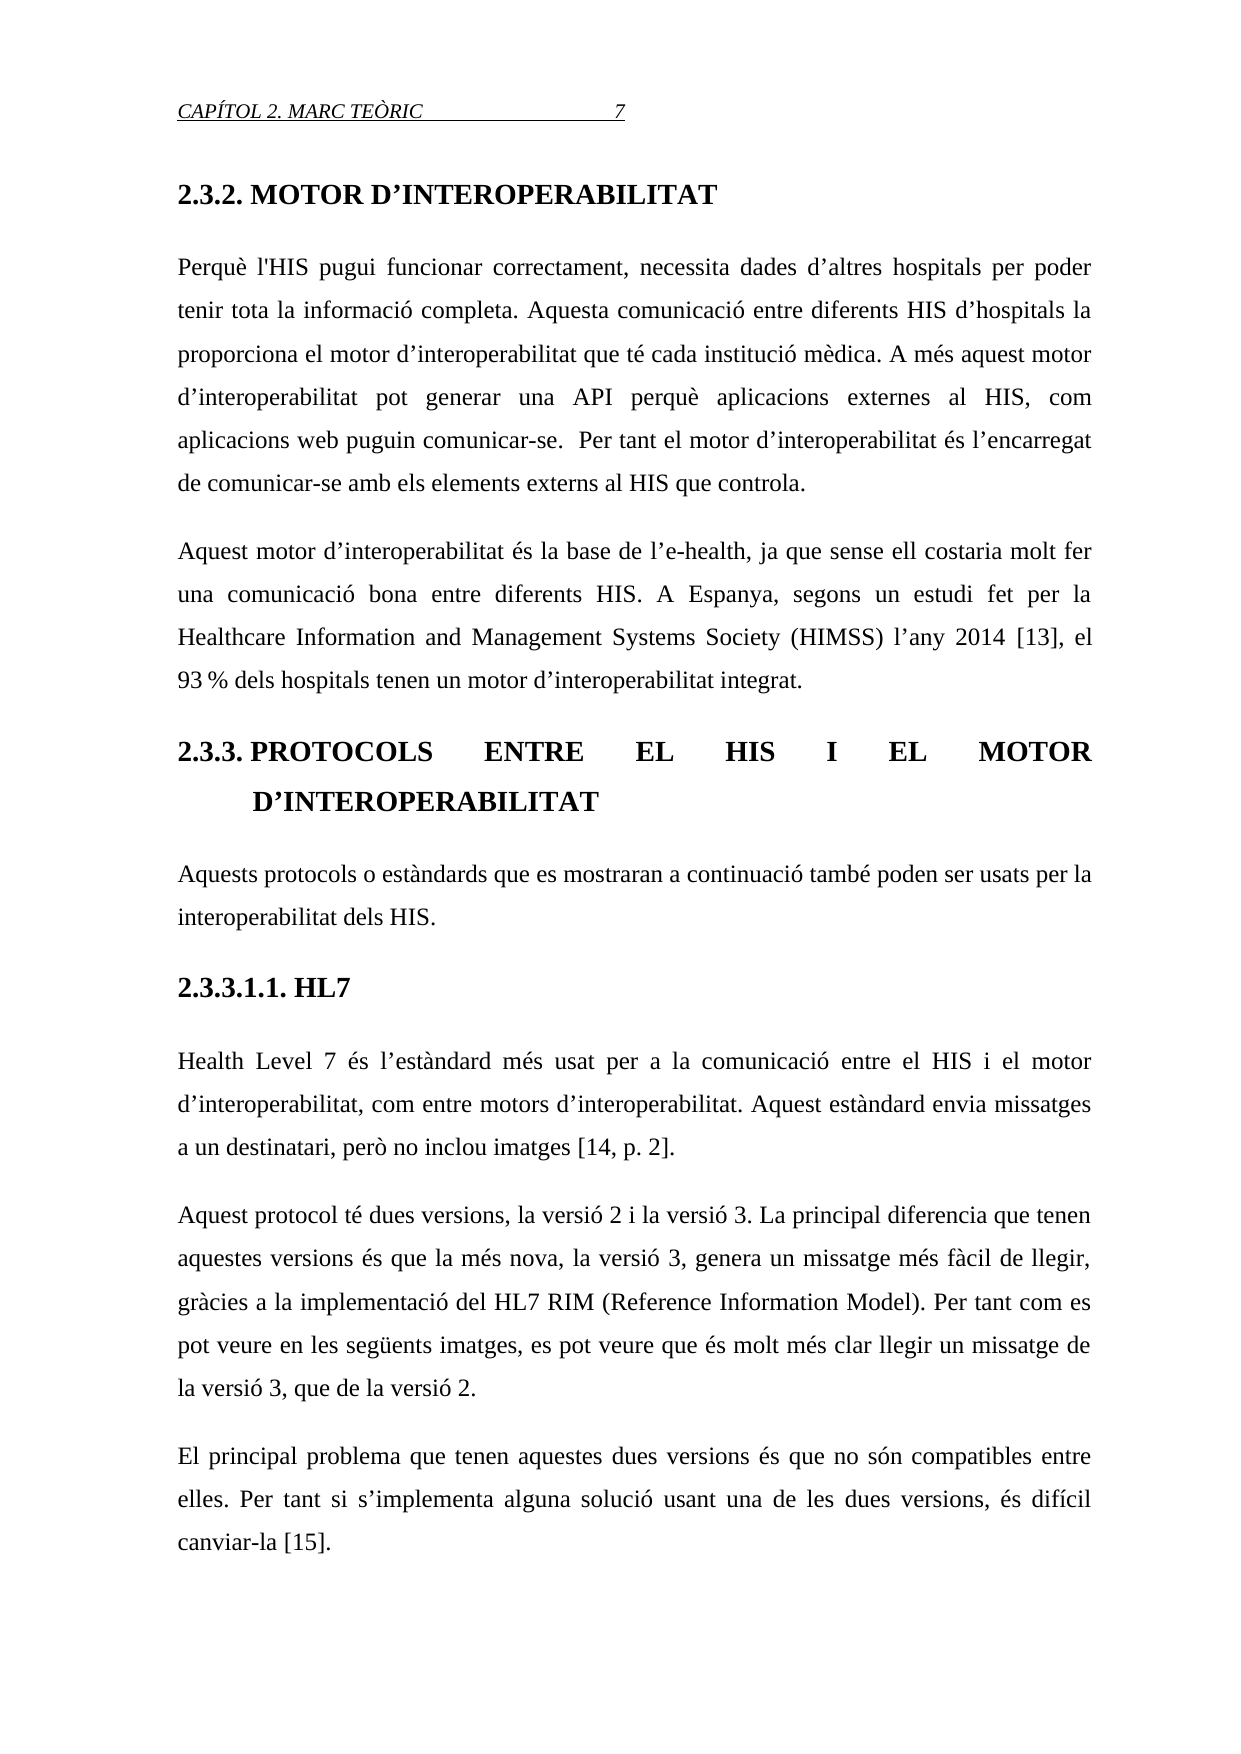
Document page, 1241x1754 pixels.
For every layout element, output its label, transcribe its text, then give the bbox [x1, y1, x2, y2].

text Perquè l'HIS pugui funcionar correctament, necessita dades d’altres hospitals per poder tenir tota la informació completa. Aquesta comunicació entre diferents HIS d’hospitals la proporciona el motor d’interoperabilitat que té cada institució mèdica. A més aquest motor d’interoperabilitat pot generar una API perquè aplicacions externes al HIS, com aplicacions web puguin comunicar-se. Per tant el motor d’interoperabilitat és l’encarregat de comunicar-se amb els elements externs al HIS que controla. [177, 252, 1092, 497]
text Aquests protocols o estàndards que es mostraran a continuació també poden ser usats per la interoperabilitat dels HIS. [177, 859, 1092, 931]
subtitle PROTOCOLS ENTRE EL HIS I EL MOTOR D’INTEROPERABILITAT [177, 734, 1092, 818]
text Health Level 7 és l’estàndard més usat per a la comunicació entre el HIS i el motor d’interoperabilitat, com entre motors d’interoperabilitat. Aquest estàndard envia missatges a un destinatari, però no inclou imatges [14, p. 2]. [177, 1046, 1092, 1161]
subtitle HL7 [177, 971, 1092, 1004]
text Aquest motor d’interoperabilitat és la base de l’e-health, ja que sense ell costaria molt fer una comunicació bona entre diferents HIS. A Espanya, segons un estudi fet per la Healthcare Information and Management Systems Society (HIMSS) l’any 2014 [13], el 93 % dels hospitals tenen un motor d’interoperabilitat integrat. [177, 536, 1092, 694]
subtitle MOTOR D’INTEROPERABILITAT [177, 177, 1092, 211]
text Aquest protocol té dues versions, la versió 2 i la versió 3. La principal diferencia que tenen aquestes versions és que la més nova, la versió 3, genera un missatge més fàcil de llegir, gràcies a la implementació del HL7 RIM (Reference Information Model). Per tant com es pot veure en les següents imatges, es pot veure que és molt més clar llegir un missatge de la versió 3, que de la versió 2. [177, 1200, 1092, 1402]
text El principal problema que tenen aquestes dues versions és que no són compatibles entre elles. Per tant si s’implementa alguna solució usant una de les dues versions, és difícil canviar-la [15]. [177, 1441, 1092, 1556]
